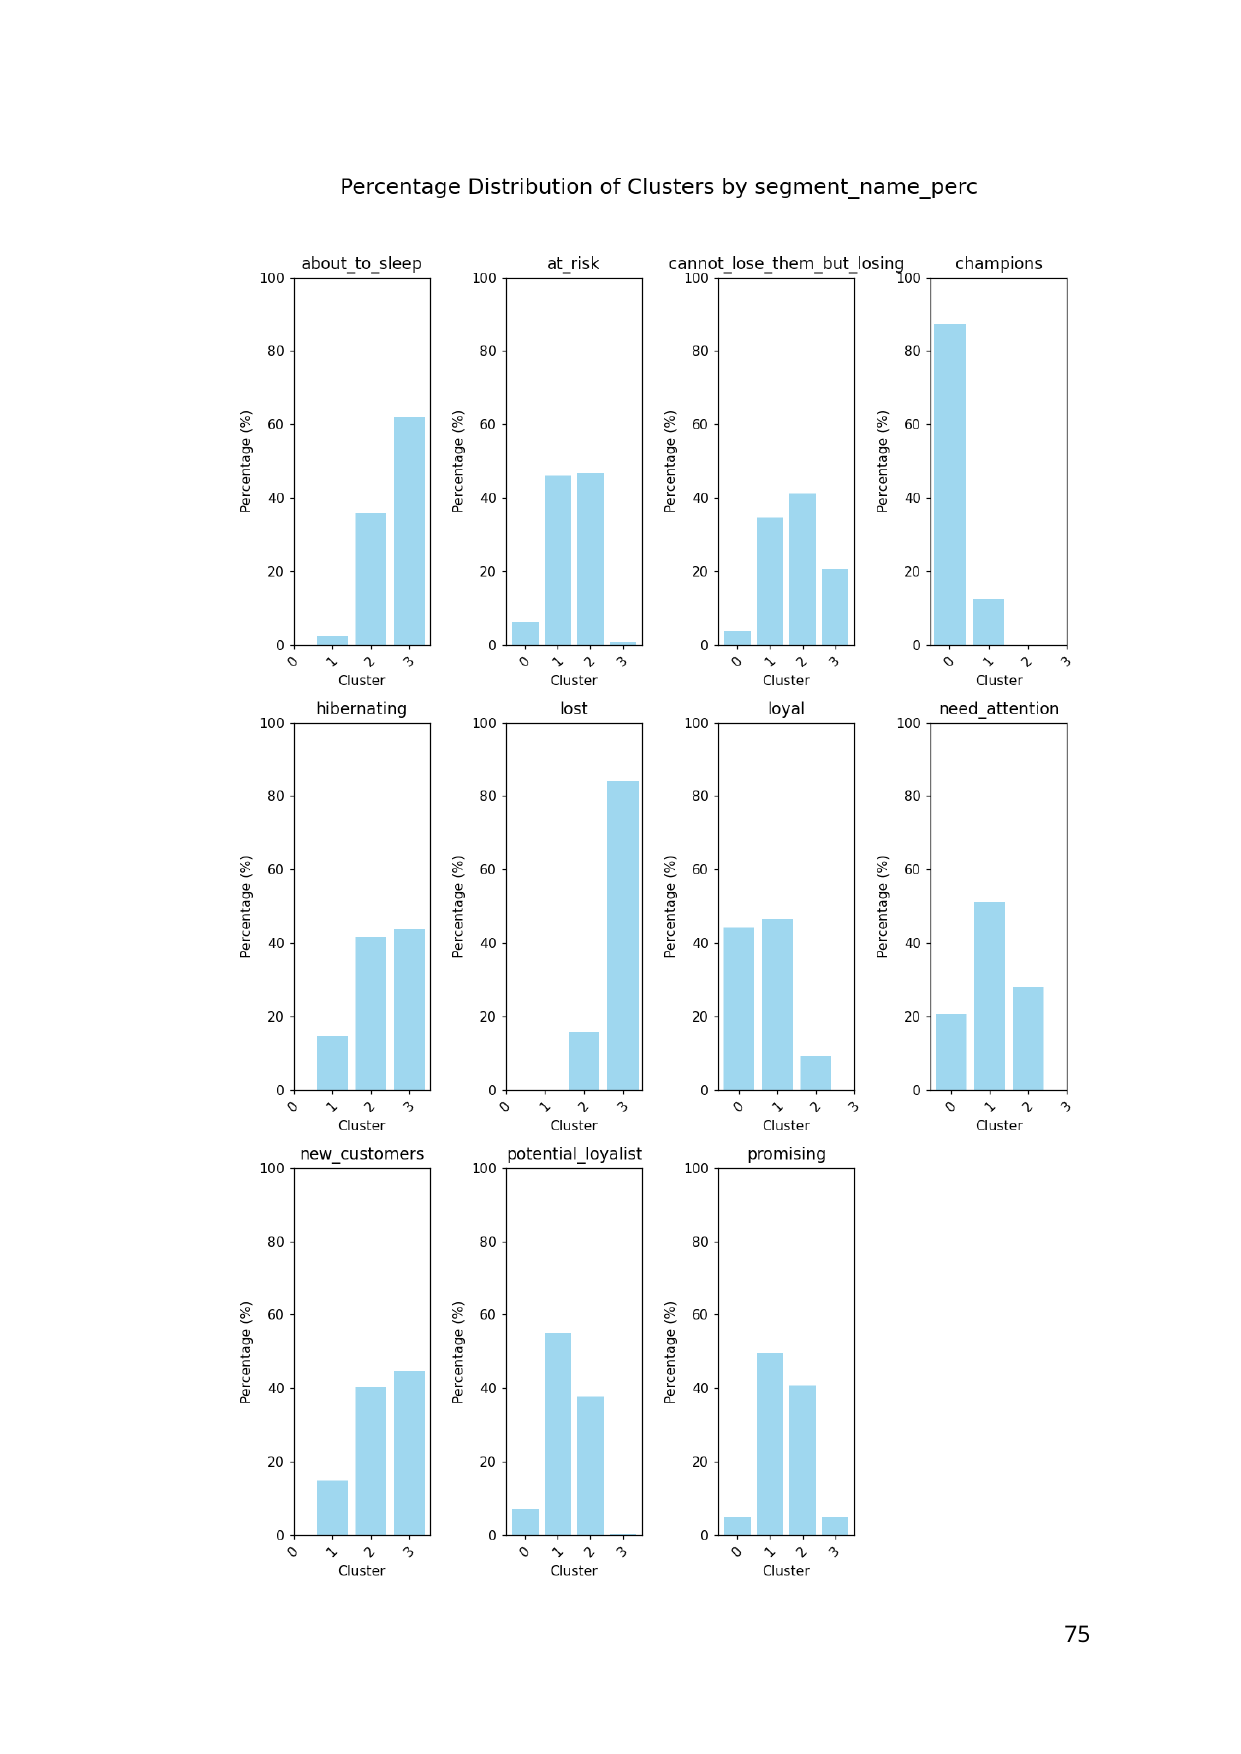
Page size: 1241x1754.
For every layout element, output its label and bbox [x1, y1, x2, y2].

picture [225, 150, 1091, 1593]
